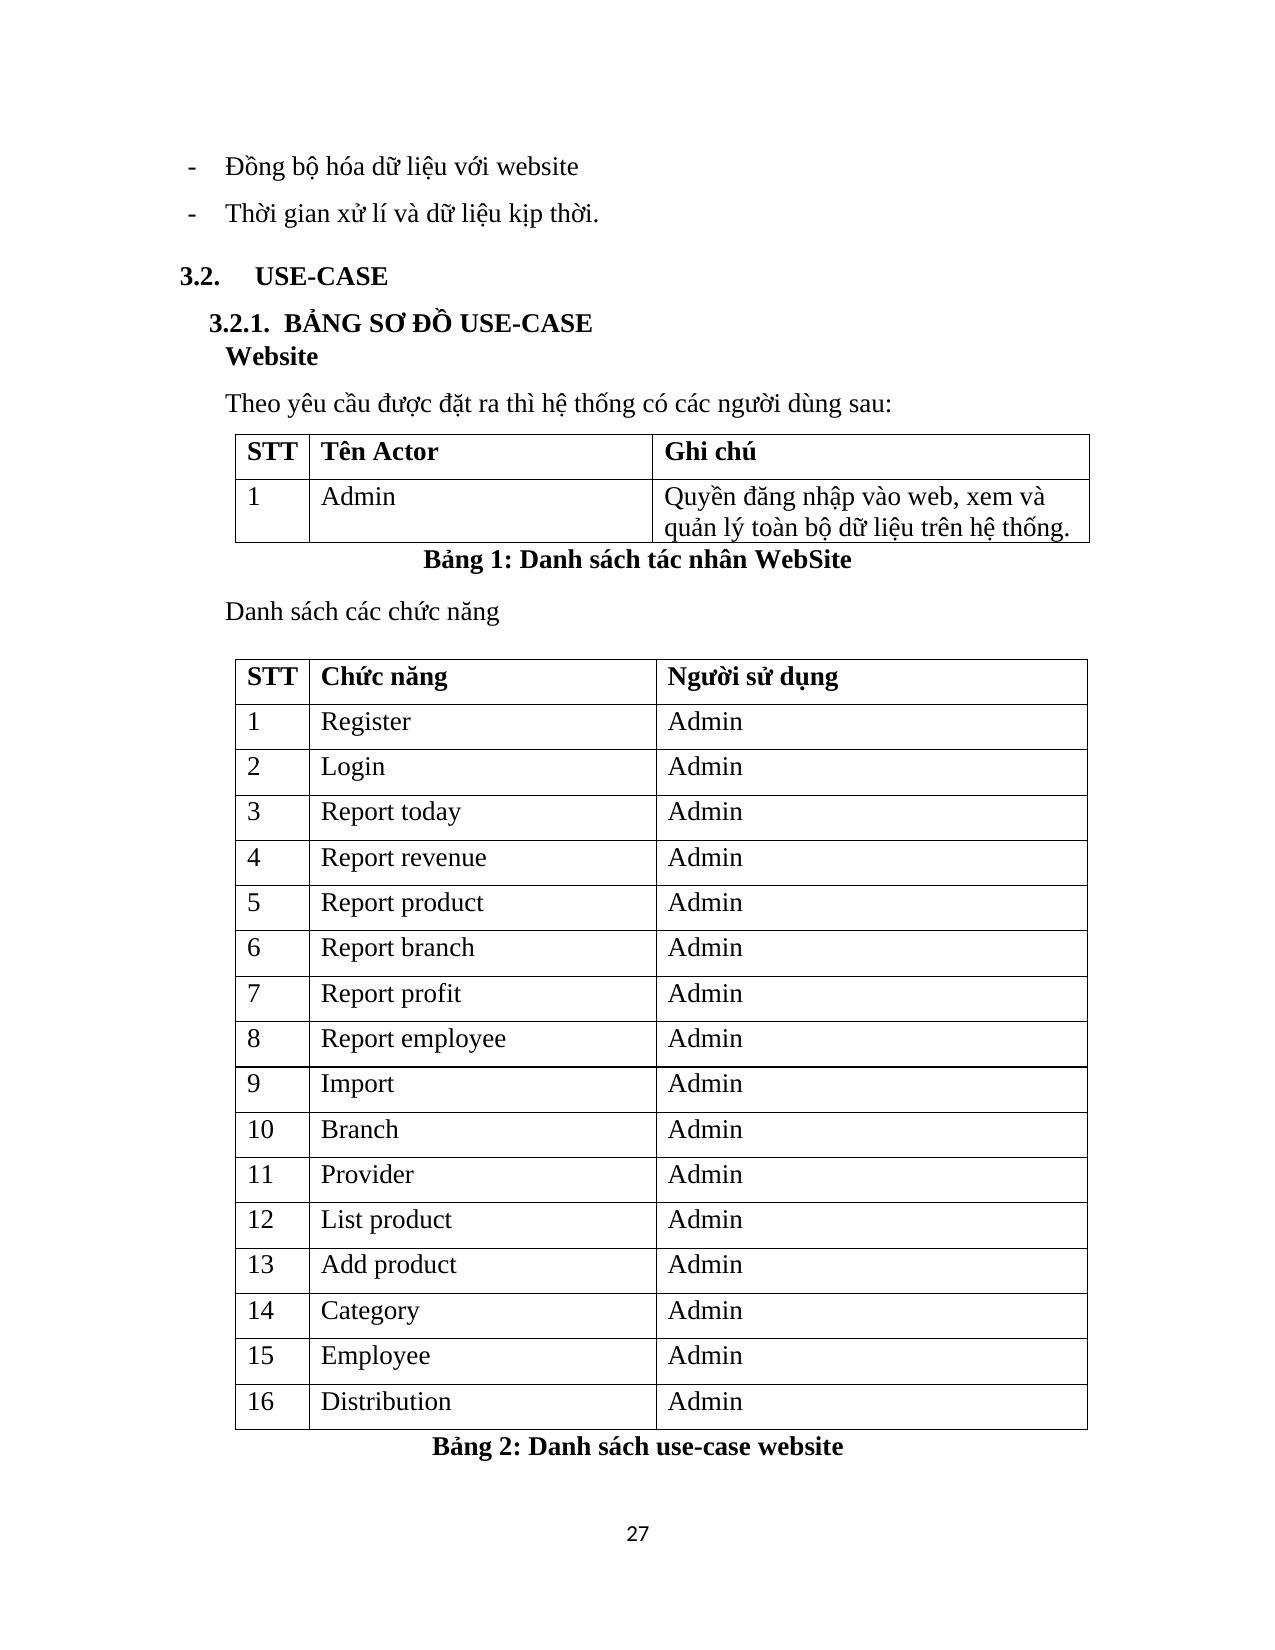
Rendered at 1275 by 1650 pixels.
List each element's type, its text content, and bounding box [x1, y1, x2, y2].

list Thời gian xử lí và dữ liệu kịp thời. [187, 197, 1125, 228]
table_header Ghi chú [653, 435, 1089, 479]
table_cell Admin [657, 1294, 1087, 1338]
table_cell 8 [236, 1022, 309, 1066]
table_cell Report profit [310, 977, 656, 1021]
table_cell Category [310, 1294, 656, 1338]
table_header STT [236, 660, 309, 704]
table_cell Distribution [310, 1385, 656, 1429]
table_cell 6 [236, 931, 309, 976]
table_cell Admin [310, 480, 652, 542]
table_cell 4 [236, 841, 309, 885]
list USE-CASE [179, 260, 1125, 291]
table_cell 3 [236, 796, 309, 840]
table_cell 1 [236, 705, 309, 749]
table_header Người sử dụng [657, 660, 1087, 704]
table_cell 12 [236, 1203, 309, 1248]
table_cell 11 [236, 1158, 309, 1202]
table_cell 5 [236, 886, 309, 930]
table_cell Quyền đăng nhập vào web, xem và quản lý toàn bộ dữ liệu trên hệ thống. [653, 480, 1089, 542]
table_cell Admin [657, 1022, 1087, 1066]
table_cell Report branch [310, 931, 656, 976]
table_cell 1 [236, 480, 309, 542]
text Theo yêu cầu được đặt ra thì hệ thống có các người dùng sau: [225, 387, 1125, 418]
table_cell Admin [657, 1339, 1087, 1383]
table_header Chức năng [310, 660, 656, 704]
table_cell Provider [310, 1158, 656, 1202]
text Website [225, 340, 1125, 371]
table_cell Admin [657, 1068, 1087, 1112]
table_cell Admin [657, 1203, 1087, 1248]
list BẢNG SƠ ĐỒ USE-CASE [209, 307, 1125, 338]
table_cell Import [310, 1068, 656, 1112]
list Đồng bộ hóa dữ liệu với website [187, 150, 1125, 181]
table_cell 2 [236, 750, 309, 794]
table_cell Admin [657, 841, 1087, 885]
table_cell Admin [657, 705, 1087, 749]
table_cell Admin [657, 1385, 1087, 1429]
table_cell List product [310, 1203, 656, 1248]
table_cell 13 [236, 1249, 309, 1293]
table_cell Admin [657, 977, 1087, 1021]
table_cell 15 [236, 1339, 309, 1383]
table_cell 14 [236, 1294, 309, 1338]
table_cell Report product [310, 886, 656, 930]
table_cell Employee [310, 1339, 656, 1383]
text Bảng 1: Danh sách tác nhân WebSite [150, 543, 1125, 574]
table_header Tên Actor [310, 435, 652, 479]
table_cell Add product [310, 1249, 656, 1293]
table_cell Admin [657, 1113, 1087, 1157]
table_cell Admin [657, 1158, 1087, 1202]
text Bảng 2: Danh sách use-case website [150, 1430, 1125, 1461]
table_cell Report today [310, 796, 656, 840]
table_header STT [236, 435, 309, 479]
table_cell 10 [236, 1113, 309, 1157]
table_cell Admin [657, 1249, 1087, 1293]
table_cell Admin [657, 796, 1087, 840]
table_cell Report revenue [310, 841, 656, 885]
table_cell Admin [657, 931, 1087, 976]
table_cell Admin [657, 886, 1087, 930]
table_cell Login [310, 750, 656, 794]
table_cell 16 [236, 1385, 309, 1429]
table_cell Register [310, 705, 656, 749]
table_cell Branch [310, 1113, 656, 1157]
table_cell 7 [236, 977, 309, 1021]
table_cell Report employee [310, 1022, 656, 1066]
text Danh sách các chức năng [225, 595, 1125, 626]
table_cell Admin [657, 750, 1087, 794]
table_cell 9 [236, 1068, 309, 1112]
